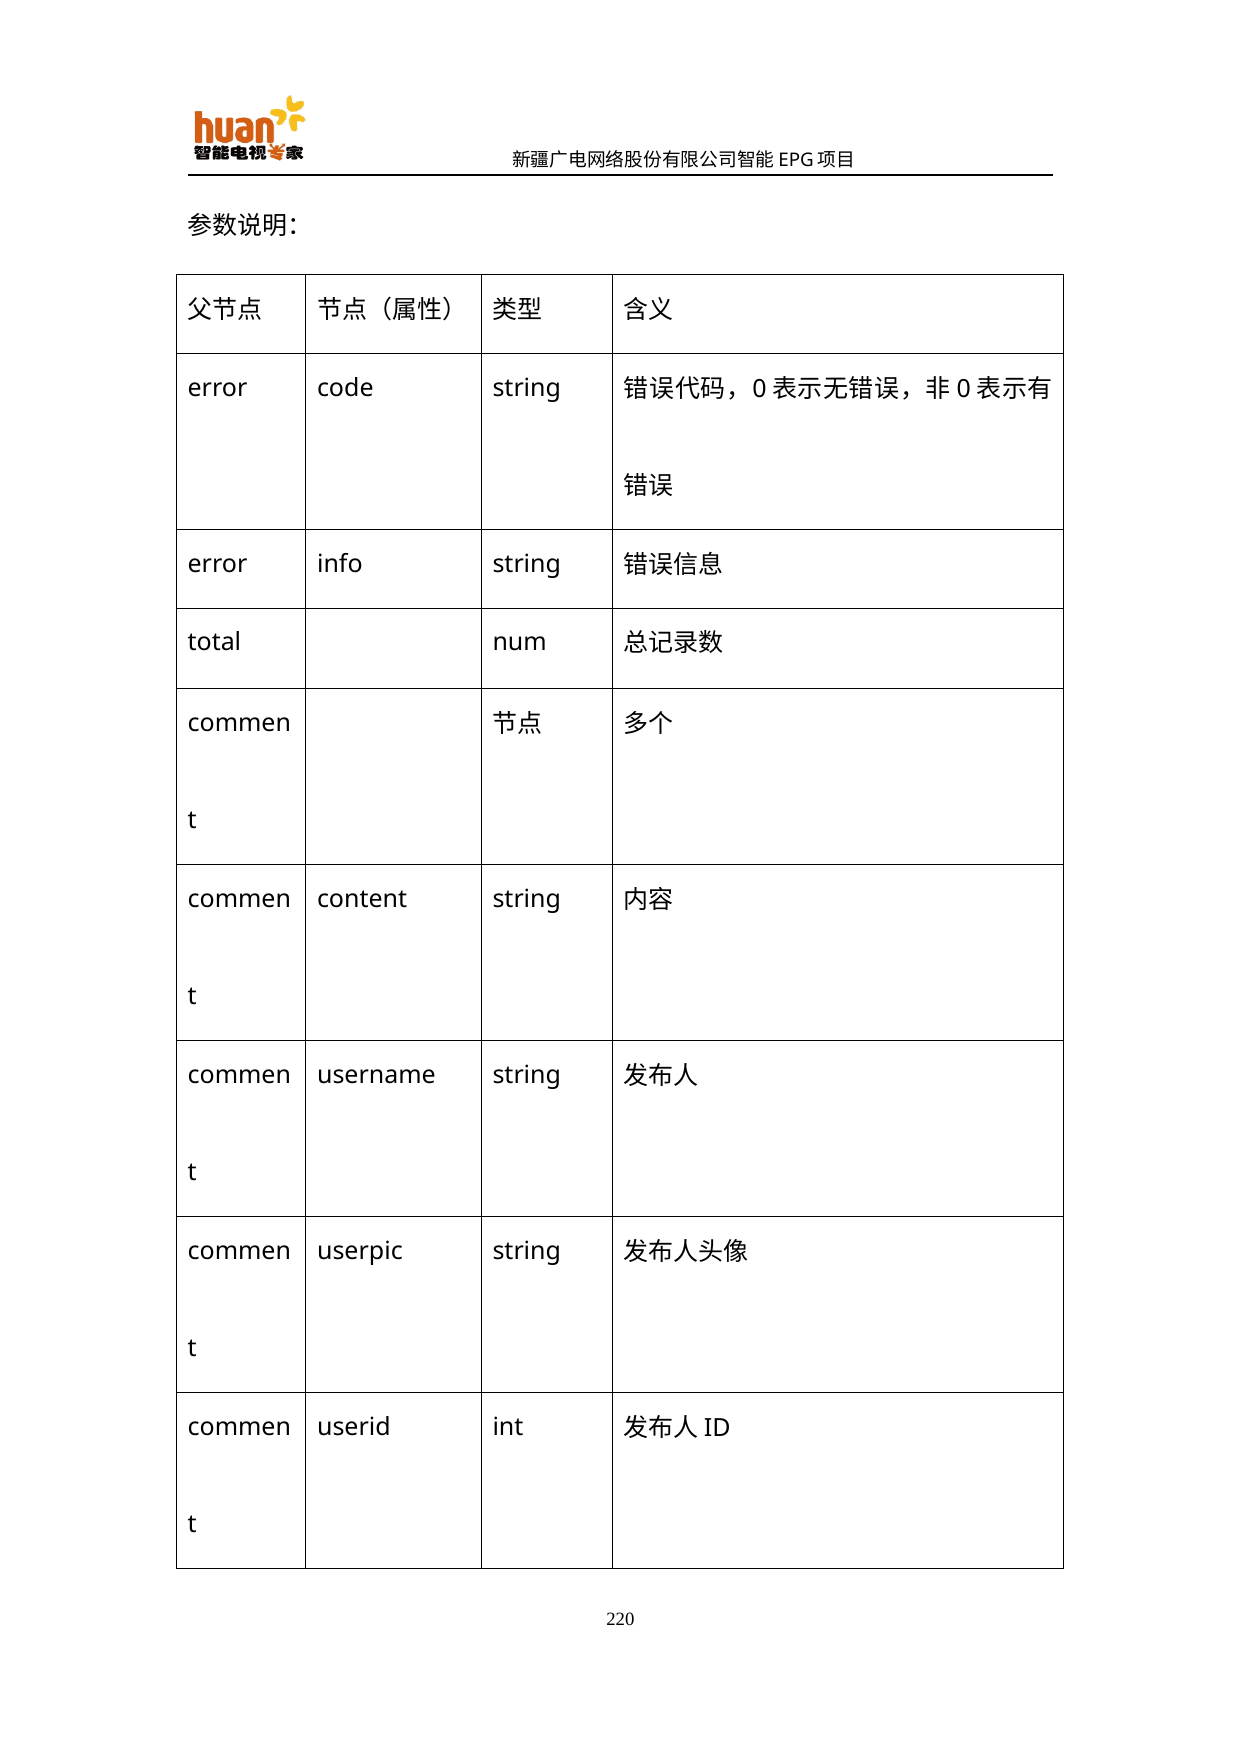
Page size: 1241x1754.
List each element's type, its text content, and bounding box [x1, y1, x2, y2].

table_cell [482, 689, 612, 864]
text 参数说明： [187, 191, 1053, 256]
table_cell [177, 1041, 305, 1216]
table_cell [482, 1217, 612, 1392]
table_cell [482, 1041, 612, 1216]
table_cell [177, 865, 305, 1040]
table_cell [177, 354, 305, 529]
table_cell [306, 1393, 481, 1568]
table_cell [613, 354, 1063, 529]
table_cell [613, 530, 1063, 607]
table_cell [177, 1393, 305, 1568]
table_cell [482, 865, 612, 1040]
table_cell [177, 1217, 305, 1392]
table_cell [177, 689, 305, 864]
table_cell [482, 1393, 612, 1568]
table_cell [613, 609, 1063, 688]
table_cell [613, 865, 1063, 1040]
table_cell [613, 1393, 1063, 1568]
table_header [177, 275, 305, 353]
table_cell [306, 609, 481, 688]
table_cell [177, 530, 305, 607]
picture [187, 88, 313, 167]
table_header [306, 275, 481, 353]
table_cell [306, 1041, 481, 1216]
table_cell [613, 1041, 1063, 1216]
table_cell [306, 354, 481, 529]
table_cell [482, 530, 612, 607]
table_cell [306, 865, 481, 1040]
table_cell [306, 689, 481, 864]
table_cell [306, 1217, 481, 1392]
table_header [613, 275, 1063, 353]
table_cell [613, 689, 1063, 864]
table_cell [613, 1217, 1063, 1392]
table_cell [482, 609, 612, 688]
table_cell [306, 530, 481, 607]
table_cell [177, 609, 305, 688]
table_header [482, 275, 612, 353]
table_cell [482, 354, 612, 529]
